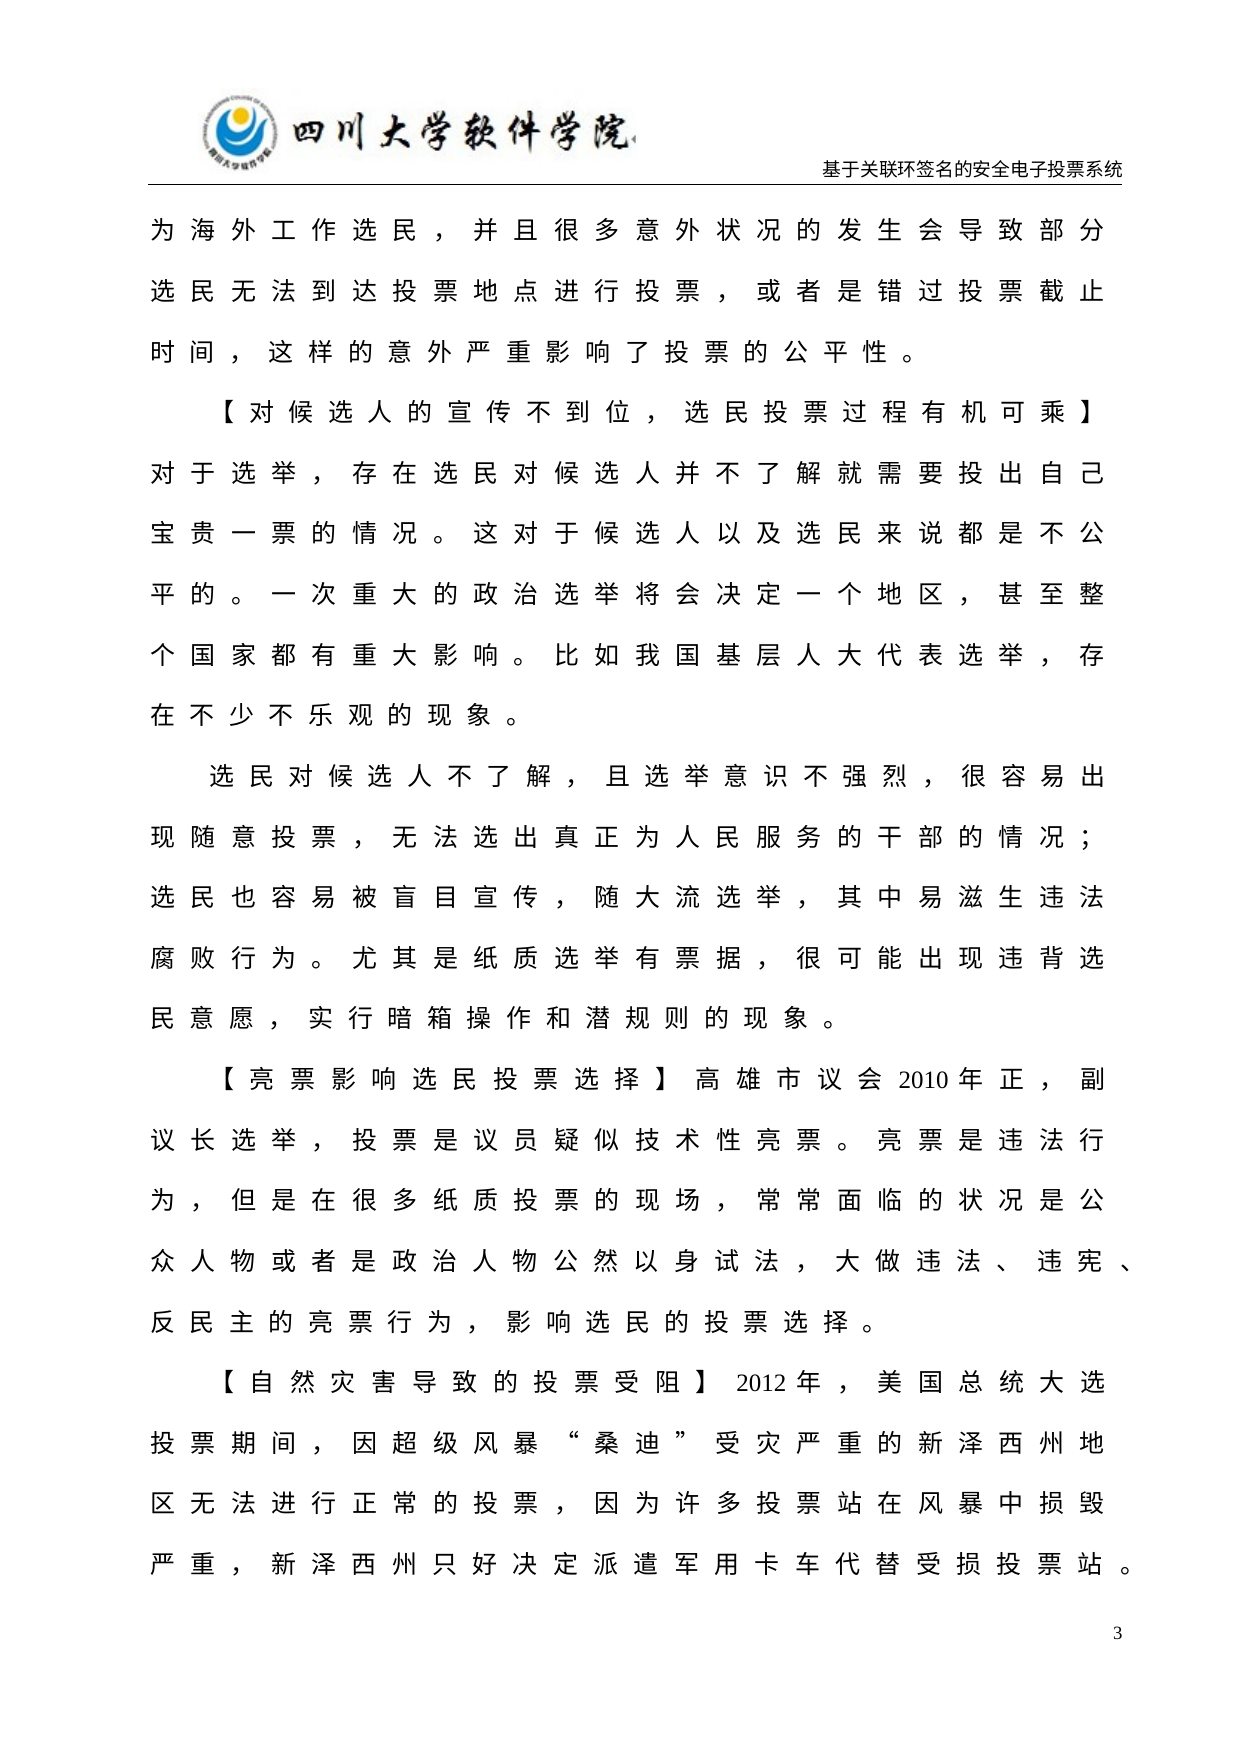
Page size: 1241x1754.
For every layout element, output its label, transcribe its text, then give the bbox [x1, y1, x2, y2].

text 【亮票影响选民投票选择】高雄市议会2010年正，副议长选举，投票是议员疑似技术性亮票。亮票是违法行为，但是在很多纸质投票的现场，常常面临的状况是公众人物或者是政治人物公然以身试法，大做违法、违宪、反民主的亮票行为，影响选民的投票选择。 [150, 1047, 1120, 1350]
text 选民对候选人不了解，且选举意识不强烈，很容易出现随意投票，无法选出真正为人民服务的干部的情况；选民也容易被盲目宣传，随大流选举，其中易滋生违法腐败行为。尤其是纸质选举有票据，很可能出现违背选民意愿，实行暗箱操作和潜规则的现象。 [150, 744, 1120, 1047]
text 【对候选人的宣传不到位，选民投票过程有机可乘】对于选举，存在选民对候选人并不了解就需要投出自己宝贵一票的情况。这对于候选人以及选民来说都是不公平的。一次重大的政治选举将会决定一个地区，甚至整个国家都有重大影响。比如我国基层人大代表选举，存在不少不乐观的现象。 [150, 380, 1120, 744]
picture [197, 88, 639, 177]
text 【海外工作选民难以亲临现场投票】像总统或者主席选举，这样大规模的投票事件，选民中有很大部分选民为海外工作选民，并且很多意外状况的发生会导致部分选民无法到达投票地点进行投票，或者是错过投票截止时间，这样的意外严重影响了投票的公平性。 [150, 198, 1120, 380]
